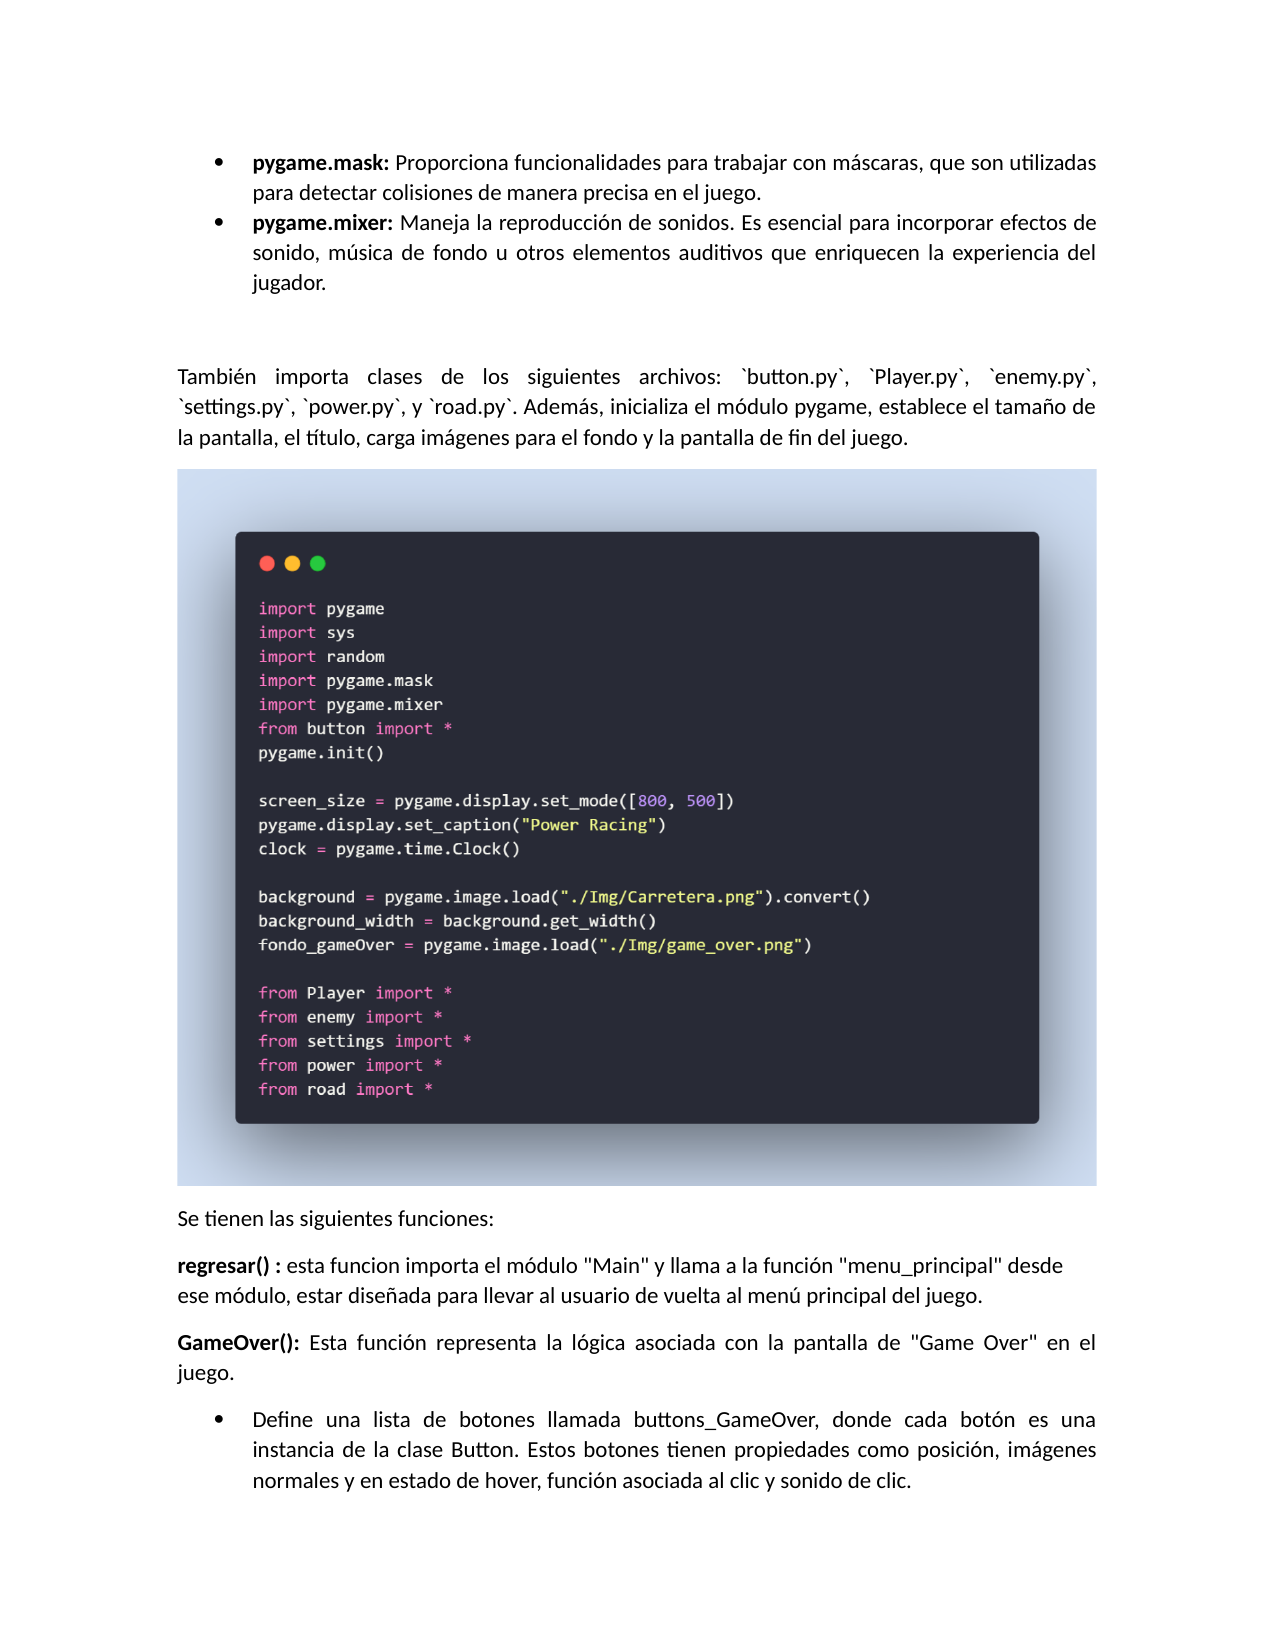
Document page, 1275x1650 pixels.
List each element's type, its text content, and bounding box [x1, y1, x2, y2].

list pygame.mask: Proporciona funcionalidades para trabajar con máscaras, que son utilizadas para detectar colisiones de manera precisa en el juego. [215, 148, 1098, 206]
picture [177, 469, 1097, 1186]
list pygame.mixer: Maneja la reproducción de sonidos. Es esencial para incorporar efectos de sonido, música de fondo u otros elementos auditivos que enriquecen la experiencia del jugador. [215, 208, 1098, 296]
text regresar() : esta funcion importa el módulo "Main" y llama a la función "menu_principal" desde ese módulo, estar diseñada para llevar al usuario de vuelta al menú principal del juego. [177, 1251, 1098, 1309]
text También importa clases de los siguientes archivos: `button.py`, `Player.py`, `enemy.py`, `settings.py`, `power.py`, y `road.py`. Además, inicializa el módulo pygame, establece el tamaño de la pantalla, el título, carga imágenes para el fondo y la pantalla de fin del juego. [177, 362, 1098, 451]
text GameOver(): Esta función representa la lógica asociada con la pantalla de "Game Over" en el juego. [177, 1328, 1098, 1387]
text Se tienen las siguientes funciones: [177, 1204, 1098, 1232]
list Define una lista de botones llamada buttons_GameOver, donde cada botón es una instancia de la clase Button. Estos botones tienen propiedades como posición, imágenes normales y en estado de hover, función asociada al clic y sonido de clic. [215, 1405, 1098, 1494]
